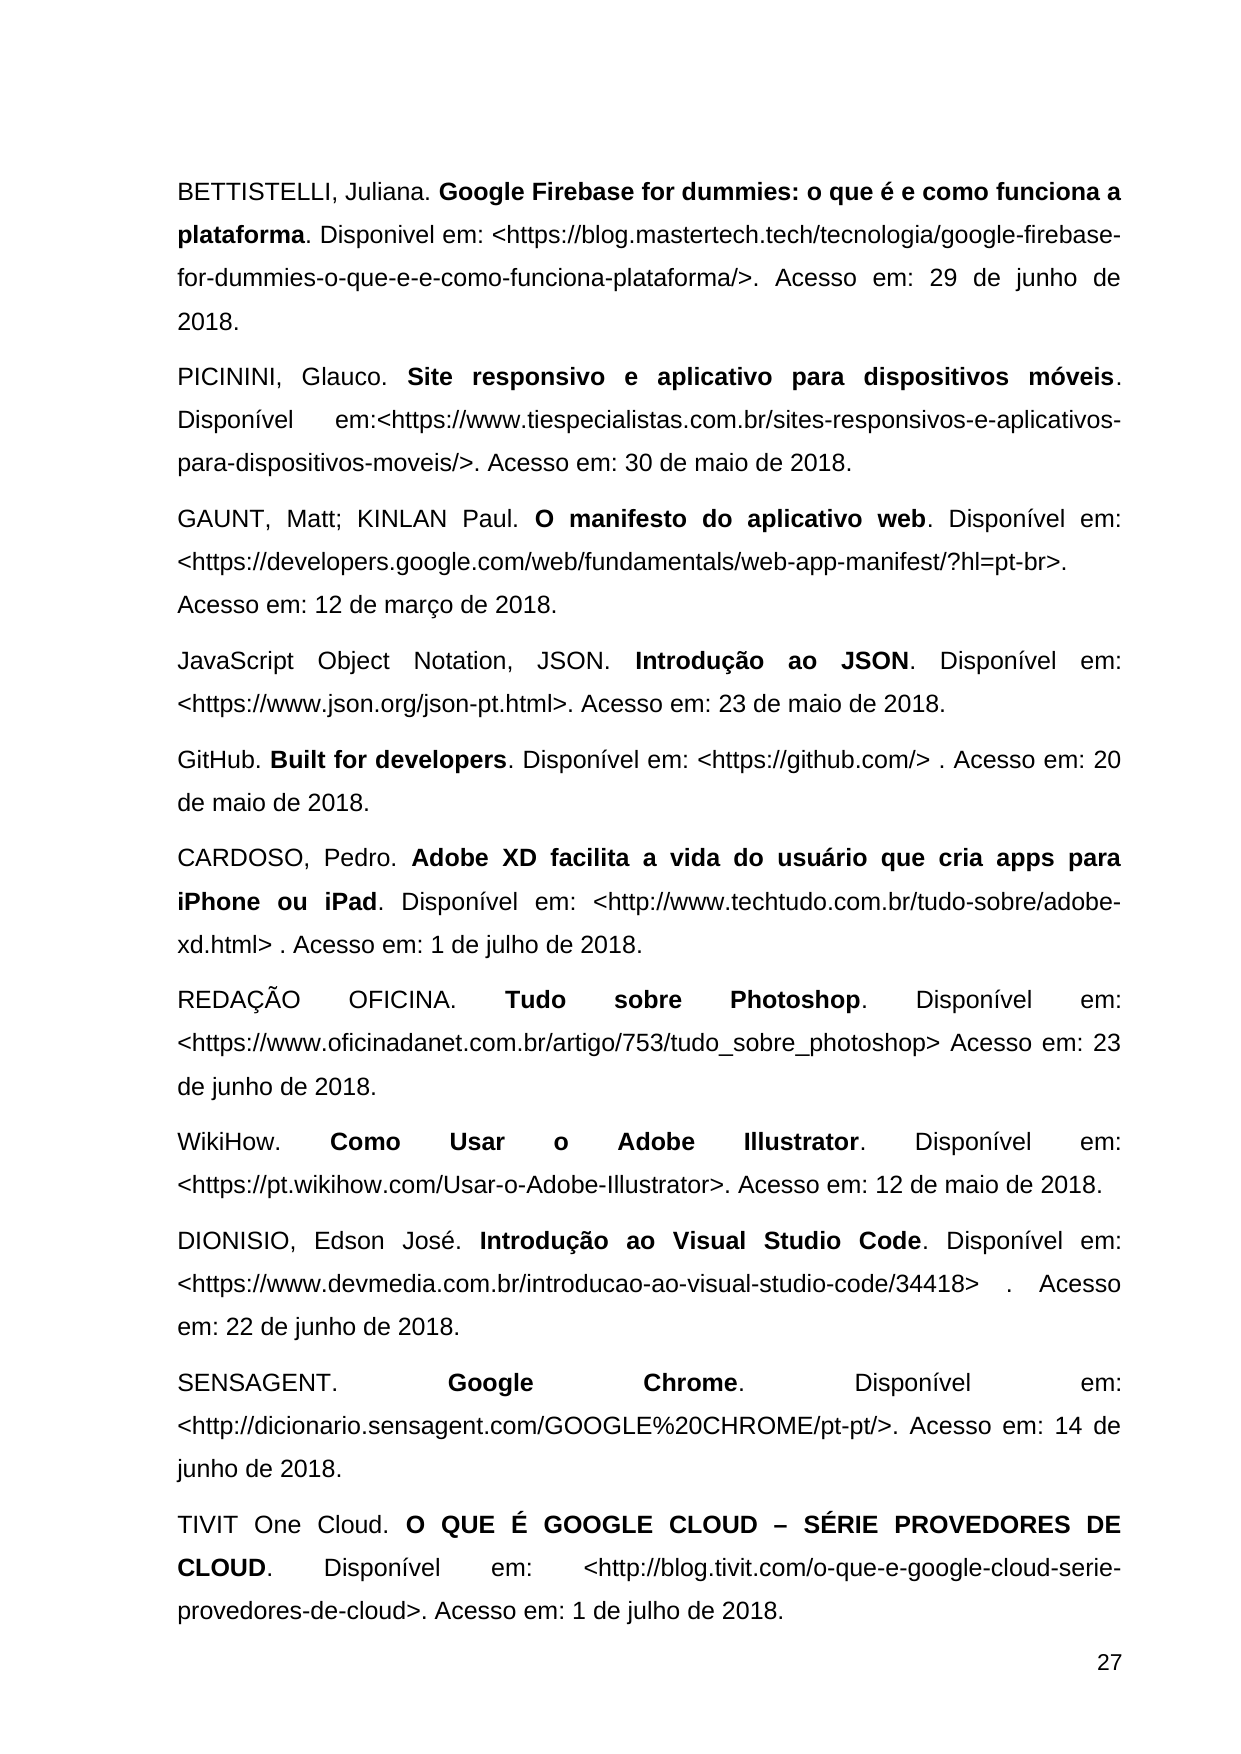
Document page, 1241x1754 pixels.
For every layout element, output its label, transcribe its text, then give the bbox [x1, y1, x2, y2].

text REDAÇÃO OFICINA. Tudo sobre Photoshop. Disponível em: <https://www.oficinadanet.com.br/artigo/753/tudo_sobre_photoshop> Acesso em: 23 de junho de 2018. [177, 985, 1122, 1100]
text GAUNT, Matt; KINLAN Paul. O manifesto do aplicativo web. Disponível em: <https://developers.google.com/web/fundamentals/web-app-manifest/?hl=pt-br>. Acesso em: 12 de março de 2018. [177, 504, 1122, 619]
text TIVIT One Cloud. O QUE É GOOGLE CLOUD – SÉRIE PROVEDORES DE CLOUD. Disponível em: <http://blog.tivit.com/o-que-e-google-cloud-serie-provedores-de-cloud>. Acesso em: 1 de julho de 2018. [177, 1509, 1122, 1624]
text DIONISIO, Edson José. Introdução ao Visual Studio Code. Disponível em: <https://www.devmedia.com.br/introducao-ao-visual-studio-code/34418> . Acesso em: 22 de junho de 2018. [177, 1226, 1122, 1341]
text SENSAGENT. Google Chrome. Disponível em: <http://dicionario.sensagent.com/GOOGLE%20CHROME/pt-pt/>. Acesso em: 14 de junho de 2018. [177, 1368, 1122, 1483]
text JavaScript Object Notation, JSON. Introdução ao JSON. Disponível em: <https://www.json.org/json-pt.html>. Acesso em: 23 de maio de 2018. [177, 646, 1122, 718]
text GitHub. Built for developers. Disponível em: <https://github.com/> . Acesso em: 20 de maio de 2018. [177, 744, 1122, 816]
text CARDOSO, Pedro. Adobe XD facilita a vida do usuário que cria apps para iPhone ou iPad. Disponível em: <http://www.techtudo.com.br/tudo-sobre/adobe-xd.html> . Acesso em: 1 de julho de 2018. [177, 843, 1122, 958]
text WikiHow. Como Usar o Adobe Illustrator. Disponível em: <https://pt.wikihow.com/Usar-o-Adobe-Illustrator>. Acesso em: 12 de maio de 2018. [177, 1127, 1122, 1199]
text BETTISTELLI, Juliana. Google Firebase for dummies: o que é e como funciona a plataforma. Disponivel em: <https://blog.mastertech.tech/tecnologia/google-firebase-for-dummies-o-que-e-e-como-funciona-plataforma/>. Acesso em: 29 de junho de 2018. [177, 177, 1122, 335]
text PICININI, Glauco. Site responsivo e aplicativo para dispositivos móveis. Disponível em:<https://www.tiespecialistas.com.br/sites-responsivos-e-aplicativos-para-dispositivos-moveis/>. Acesso em: 30 de maio de 2018. [177, 362, 1122, 477]
